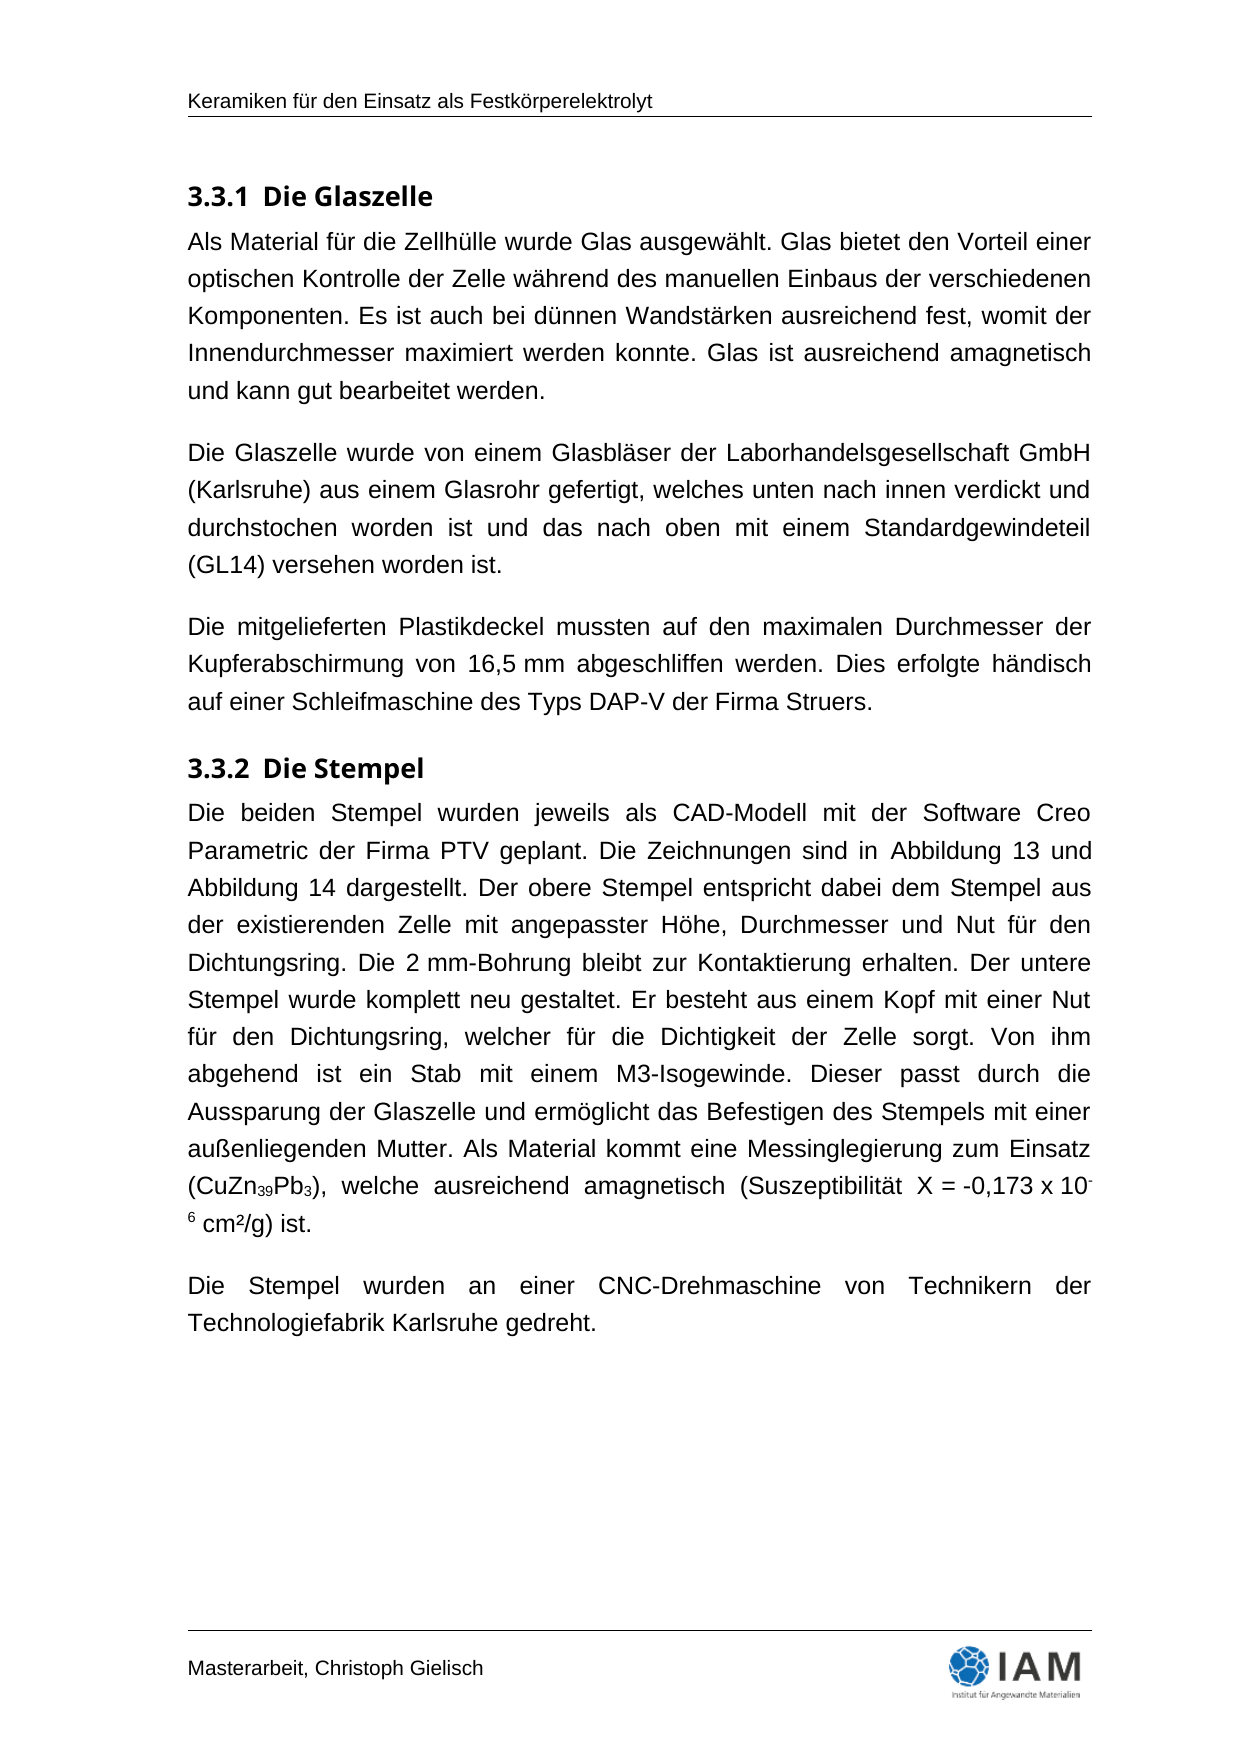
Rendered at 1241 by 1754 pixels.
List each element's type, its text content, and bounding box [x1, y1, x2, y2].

subtitle Die Stempel [187, 749, 1092, 786]
text Die mitgelieferten Plastikdeckel mussten auf den maximalen Durchmesser der Kupferabschirmung von 16,5 mm abgeschliffen werden. Dies erfolgte händisch auf einer Schleifmaschine des Typs DAP-V der Firma Struers. [187, 612, 1092, 716]
text Die Glaszelle wurde von einem Glasbläser der Laborhandelsgesellschaft GmbH (Karlsruhe) aus einem Glasrohr gefertigt, welches unten nach innen verdickt und durchstochen worden ist und das nach oben mit einem Standardgewindeteil (GL14) versehen worden ist. [187, 438, 1092, 579]
picture [938, 1638, 1093, 1709]
text Als Material für die Zellhülle wurde Glas ausgewählt. Glas bietet den Vorteil einer optischen Kontrolle der Zelle während des manuellen Einbaus der verschiedenen Komponenten. Es ist auch bei dünnen Wandstärken ausreichend fest, womit der Innendurchmesser maximiert werden konnte. Glas ist ausreichend amagnetisch und kann gut bearbeitet werden. [187, 227, 1092, 404]
subtitle Die Glaszelle [187, 177, 1092, 214]
text Die Stempel wurden an einer CNC-Drehmaschine von Technikern der Technologiefabrik Karlsruhe gedreht. [187, 1271, 1092, 1337]
text Die beiden Stempel wurden jeweils als CAD-Modell mit der Software Creo Parametric der Firma PTV geplant. Die Zeichnungen sind in Abbildung 13 und Abbildung 14 dargestellt. Der obere Stempel entspricht dabei dem Stempel aus der existierenden Zelle mit angepasster Höhe, Durchmesser und Nut für den Dichtungsring. Die 2 mm-Bohrung bleibt zur Kontaktierung erhalten. Der untere Stempel wurde komplett neu gestaltet. Er besteht aus einem Kopf mit einer Nut für den Dichtungsring, welcher für die Dichtigkeit der Zelle sorgt. Von ihm abgehend ist ein Stab mit einem M3-Isogewinde. Dieser passt durch die Aussparung der Glaszelle und ermöglicht das Befestigen des Stempels mit einer außenliegenden Mutter. Als Material kommt eine Messinglegierung zum Einsatz (CuZn39Pb3), welche ausreichend amagnetisch (Suszeptibilität X = -0,173 x 10-6 cm²/g) ist. [187, 798, 1092, 1237]
